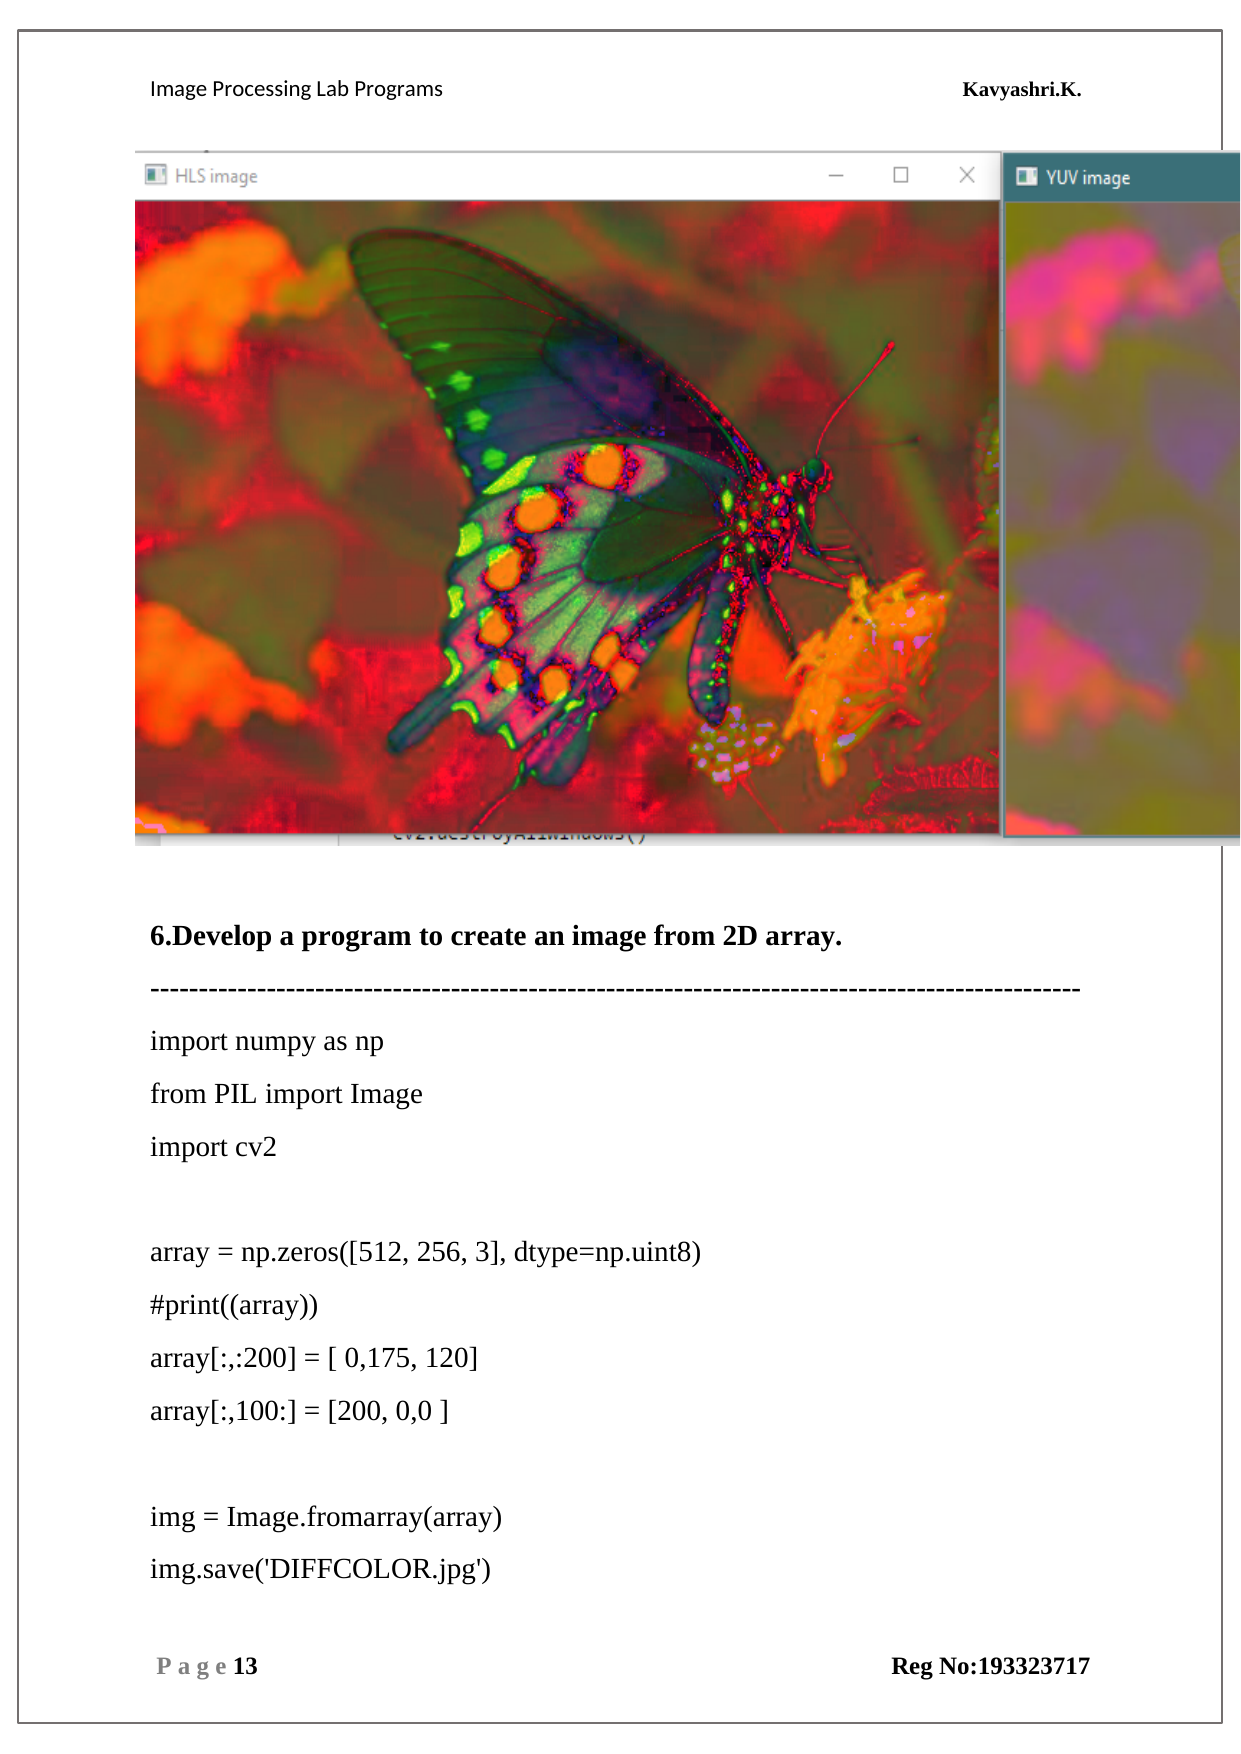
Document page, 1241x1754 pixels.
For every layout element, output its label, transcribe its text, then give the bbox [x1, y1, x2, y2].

picture [135, 150, 1241, 846]
text from PIL import Image [150, 1076, 1090, 1110]
text import cv2 [150, 1129, 1090, 1162]
text img = Image.fromarray(array) [150, 1499, 1090, 1532]
text ------------------------------------------------------------------------------------------------ [150, 971, 1090, 1004]
text array[:,:200] = [ 0,175, 120] [150, 1340, 1090, 1374]
text array = np.zeros([512, 256, 3], dtype=np.uint8) [150, 1234, 1090, 1268]
text import numpy as np [150, 1023, 1090, 1057]
text 6.Develop a program to create an image from 2D array. [150, 918, 1090, 951]
text img.save('DIFFCOLOR.jpg') [150, 1551, 1090, 1585]
text #print((array)) [150, 1287, 1090, 1321]
text array[:,100:] = [200, 0,0 ] [150, 1393, 1090, 1427]
